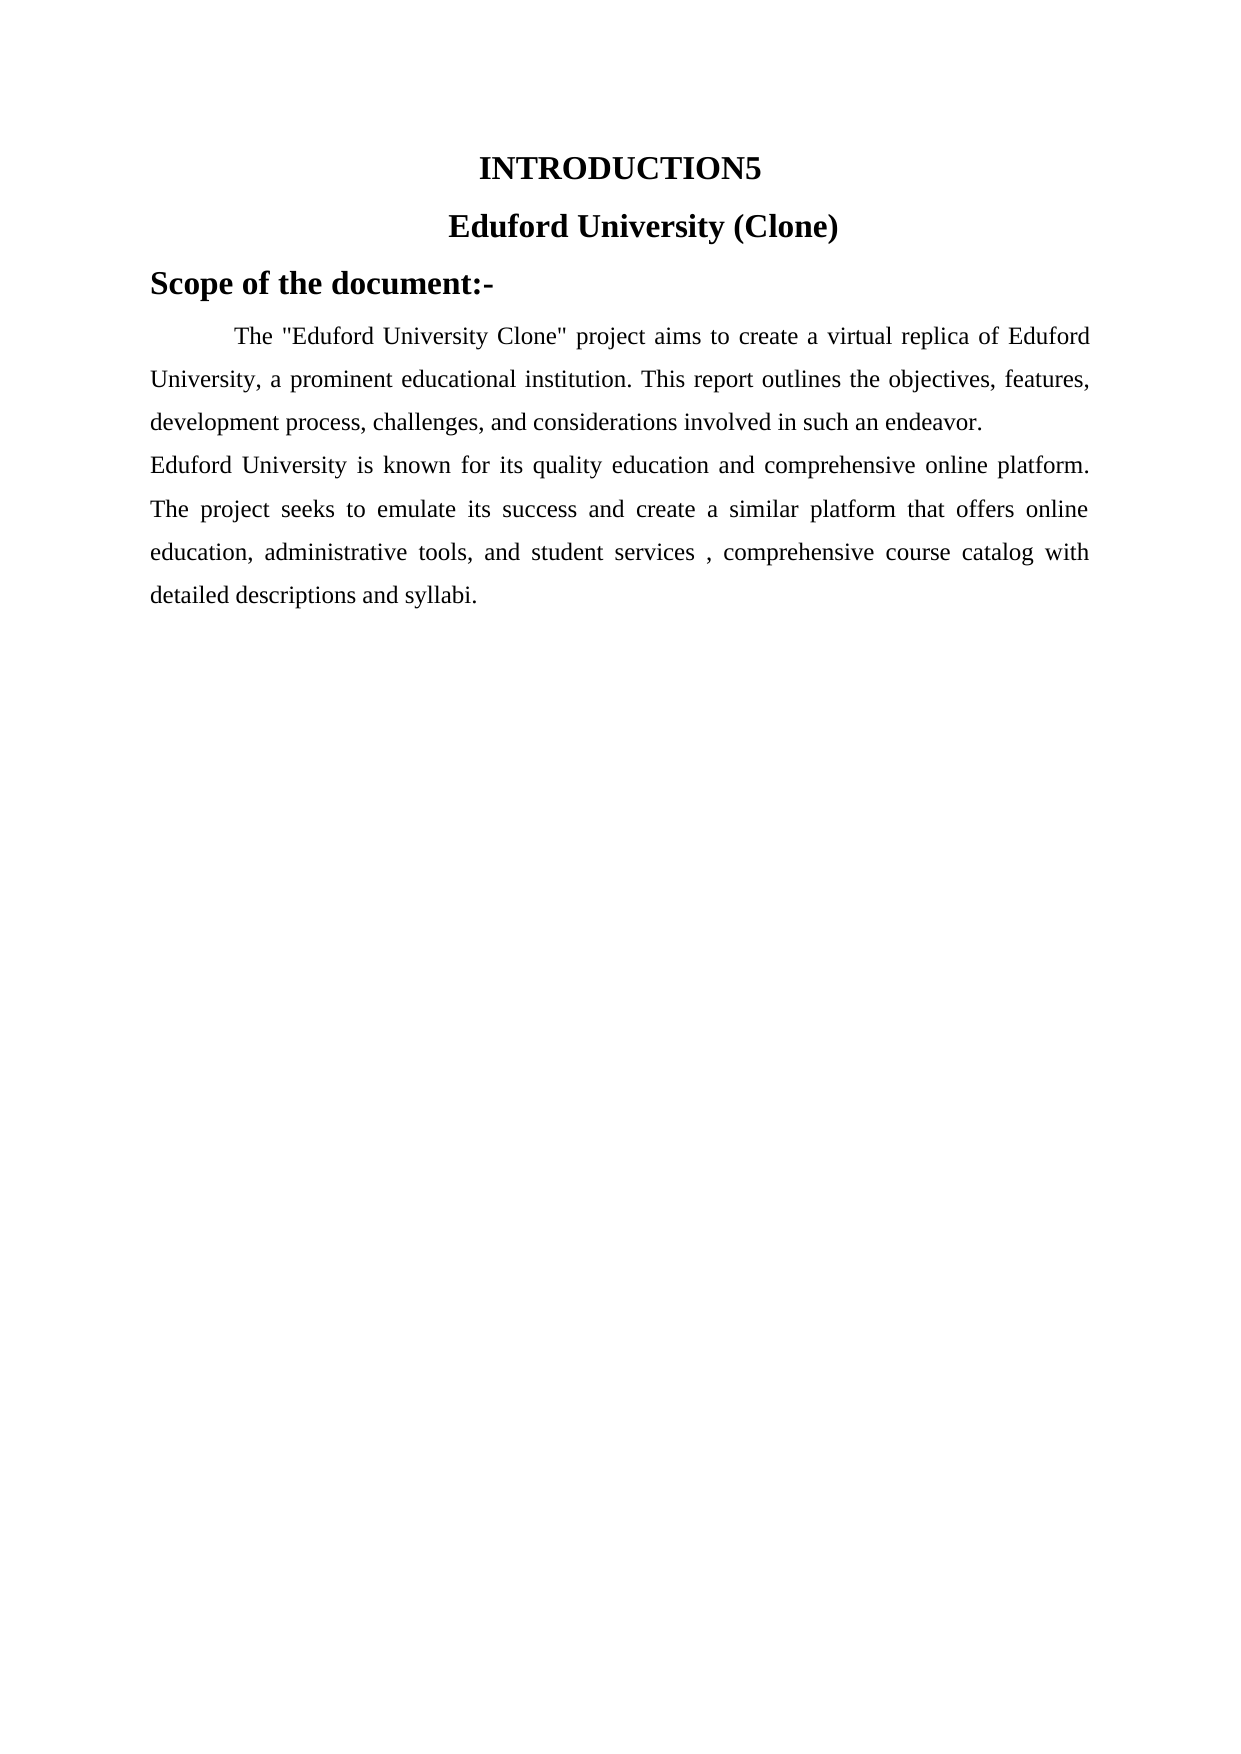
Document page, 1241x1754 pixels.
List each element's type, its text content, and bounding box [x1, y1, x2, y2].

text The "Eduford University Clone" project aims to create a virtual replica of Eduford University, a prominent educational institution. This report outlines the objectives, features, development process, challenges, and considerations involved in such an endeavor. [150, 321, 1091, 436]
text Eduford University (Clone) Scope of the document:- [150, 206, 869, 302]
subtitle INTRODUCTION5 [437, 148, 803, 186]
text Eduford University is known for its quality education and comprehensive online platform. The project seeks to emulate its success and create a similar platform that offers online education, administrative tools, and student services , comprehensive course catalog with detailed descriptions and syllabi. [150, 451, 1090, 609]
